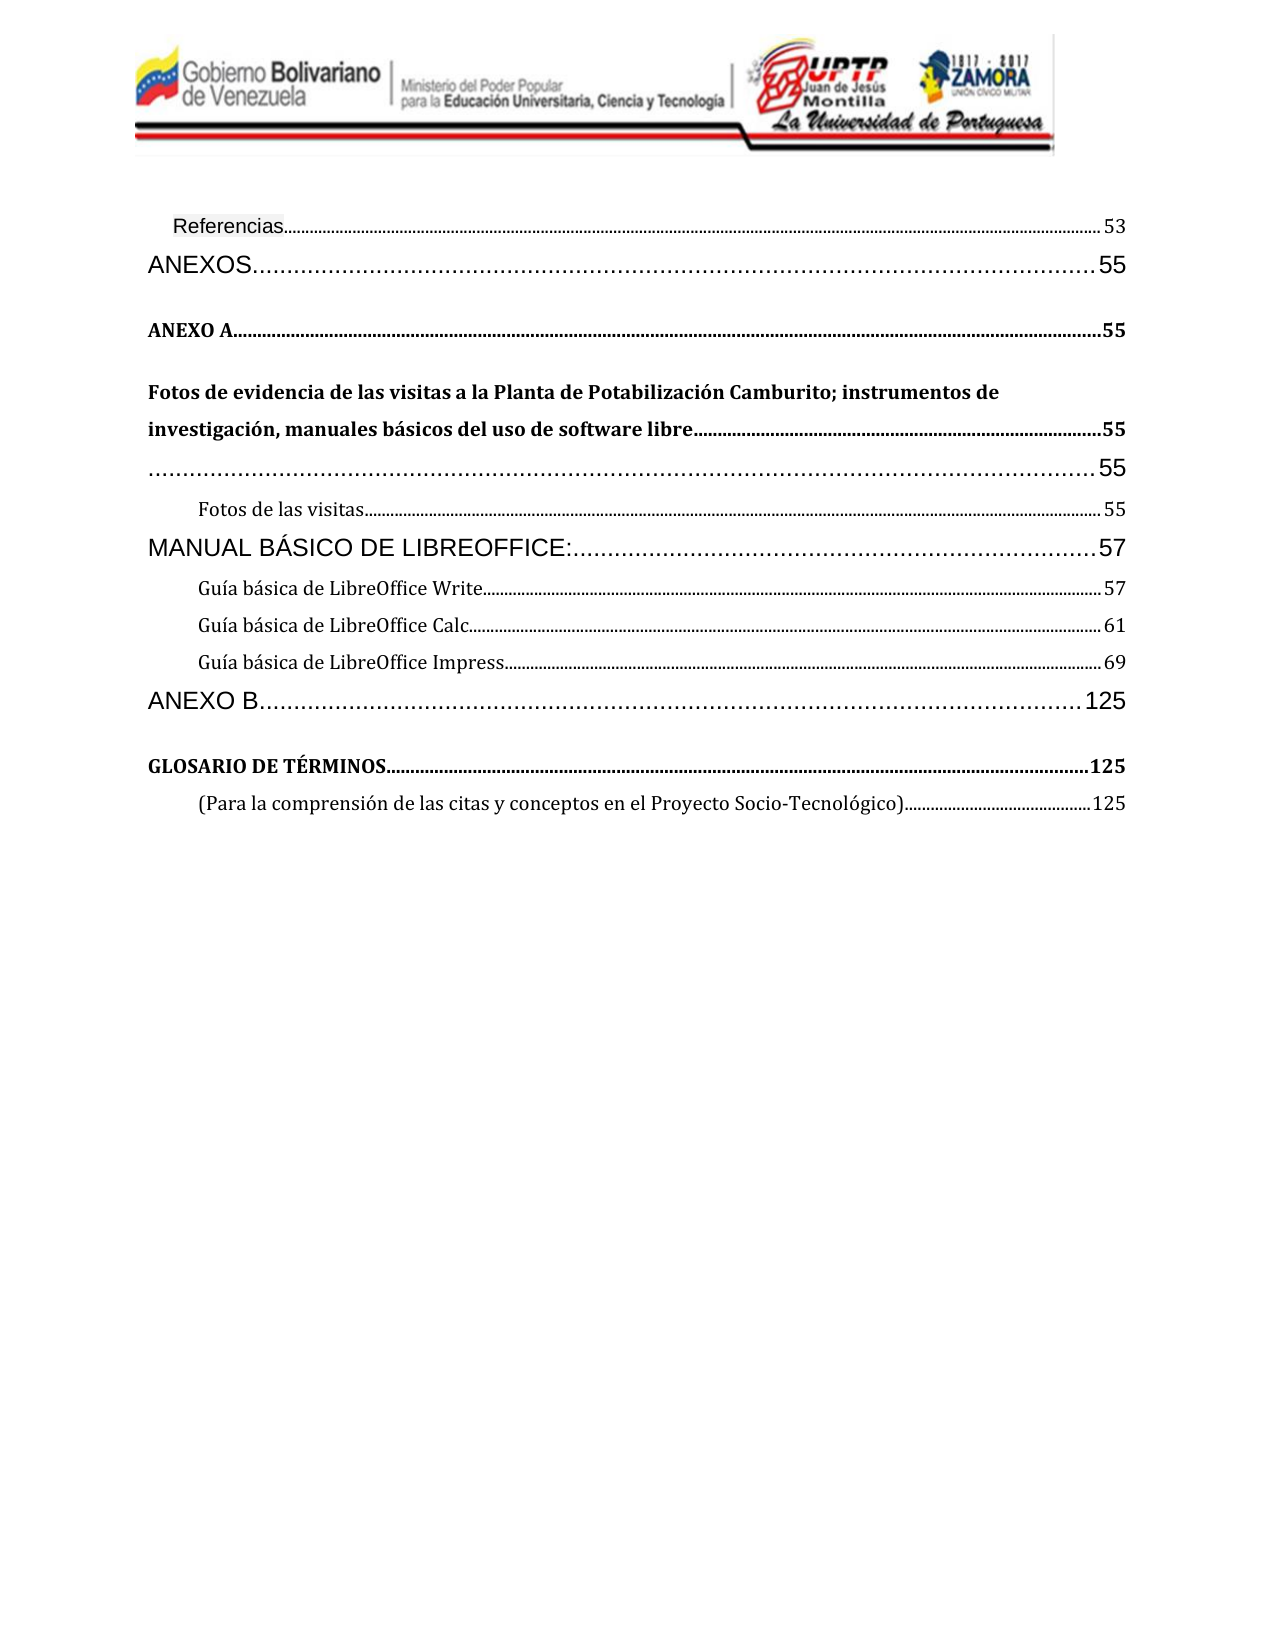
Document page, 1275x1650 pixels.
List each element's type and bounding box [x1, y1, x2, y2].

picture [135, 34, 1056, 158]
